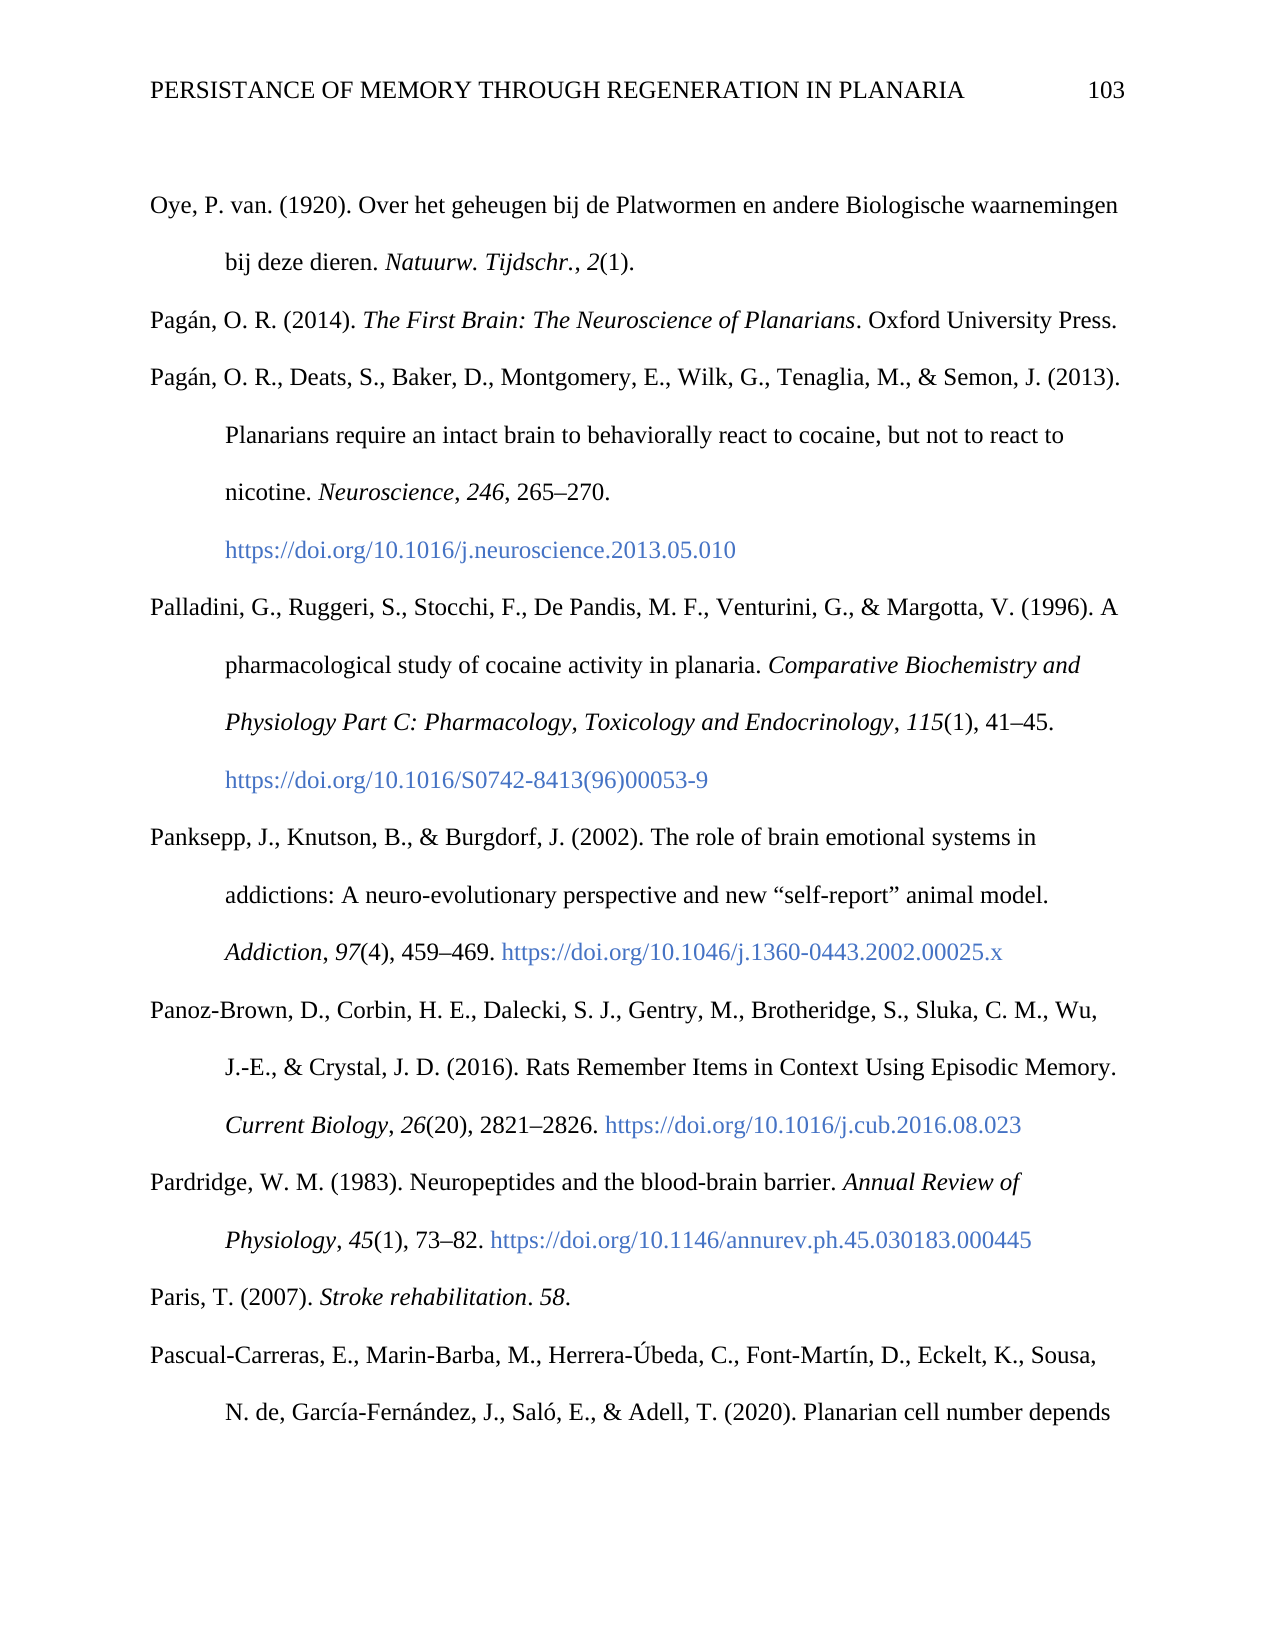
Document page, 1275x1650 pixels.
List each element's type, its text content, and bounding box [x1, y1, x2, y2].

text Paris, T. (2007). Stroke rehabilitation. 58. [150, 1282, 1125, 1311]
text Pardridge, W. M. (1983). Neuropeptides and the blood-brain barrier. Annual Review of Physiology, 45(1), 73–82. https://doi.org/10.1146/annurev.ph.45.030183.000445 [150, 1167, 1125, 1254]
text Pagán, O. R., Deats, S., Baker, D., Montgomery, E., Wilk, G., Tenaglia, M., & Semon, J. (2013). Planarians require an intact brain to behaviorally react to cocaine, but not to react to nicotine. Neuroscience, 246, 265–270. https://doi.org/10.1016/j.neuroscience.2013.05.010 [150, 362, 1125, 564]
text Panksepp, J., Knutson, B., & Burgdorf, J. (2002). The role of brain emotional systems in addictions: A neuro-evolutionary perspective and new “self-report” animal model. Addiction, 97(4), 459–469. https://doi.org/10.1046/j.1360-0443.2002.00025.x [150, 822, 1125, 966]
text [150, 1340, 1125, 1426]
text Palladini, G., Ruggeri, S., Stocchi, F., De Pandis, M. F., Venturini, G., & Margotta, V. (1996). A pharmacological study of cocaine activity in planaria. Comparative Biochemistry and Physiology Part C: Pharmacology, Toxicology and Endocrinology, 115(1), 41–45. https://doi.org/10.1016/S0742-8413(96)00053-9 [150, 592, 1125, 794]
text Pagán, O. R. (2014). The First Brain: The Neuroscience of Planarians. Oxford University Press. [150, 305, 1125, 334]
text Oye, P. van. (1920). Over het geheugen bij de Platwormen en andere Biologische waarnemingen bij deze dieren. Natuurw. Tijdschr., 2(1). [150, 190, 1125, 276]
text Panoz-Brown, D., Corbin, H. E., Dalecki, S. J., Gentry, M., Brotheridge, S., Sluka, C. M., Wu, J.-E., & Crystal, J. D. (2016). Rats Remember Items in Context Using Episodic Memory. Current Biology, 26(20), 2821–2826. https://doi.org/10.1016/j.cub.2016.08.023 [150, 995, 1125, 1139]
